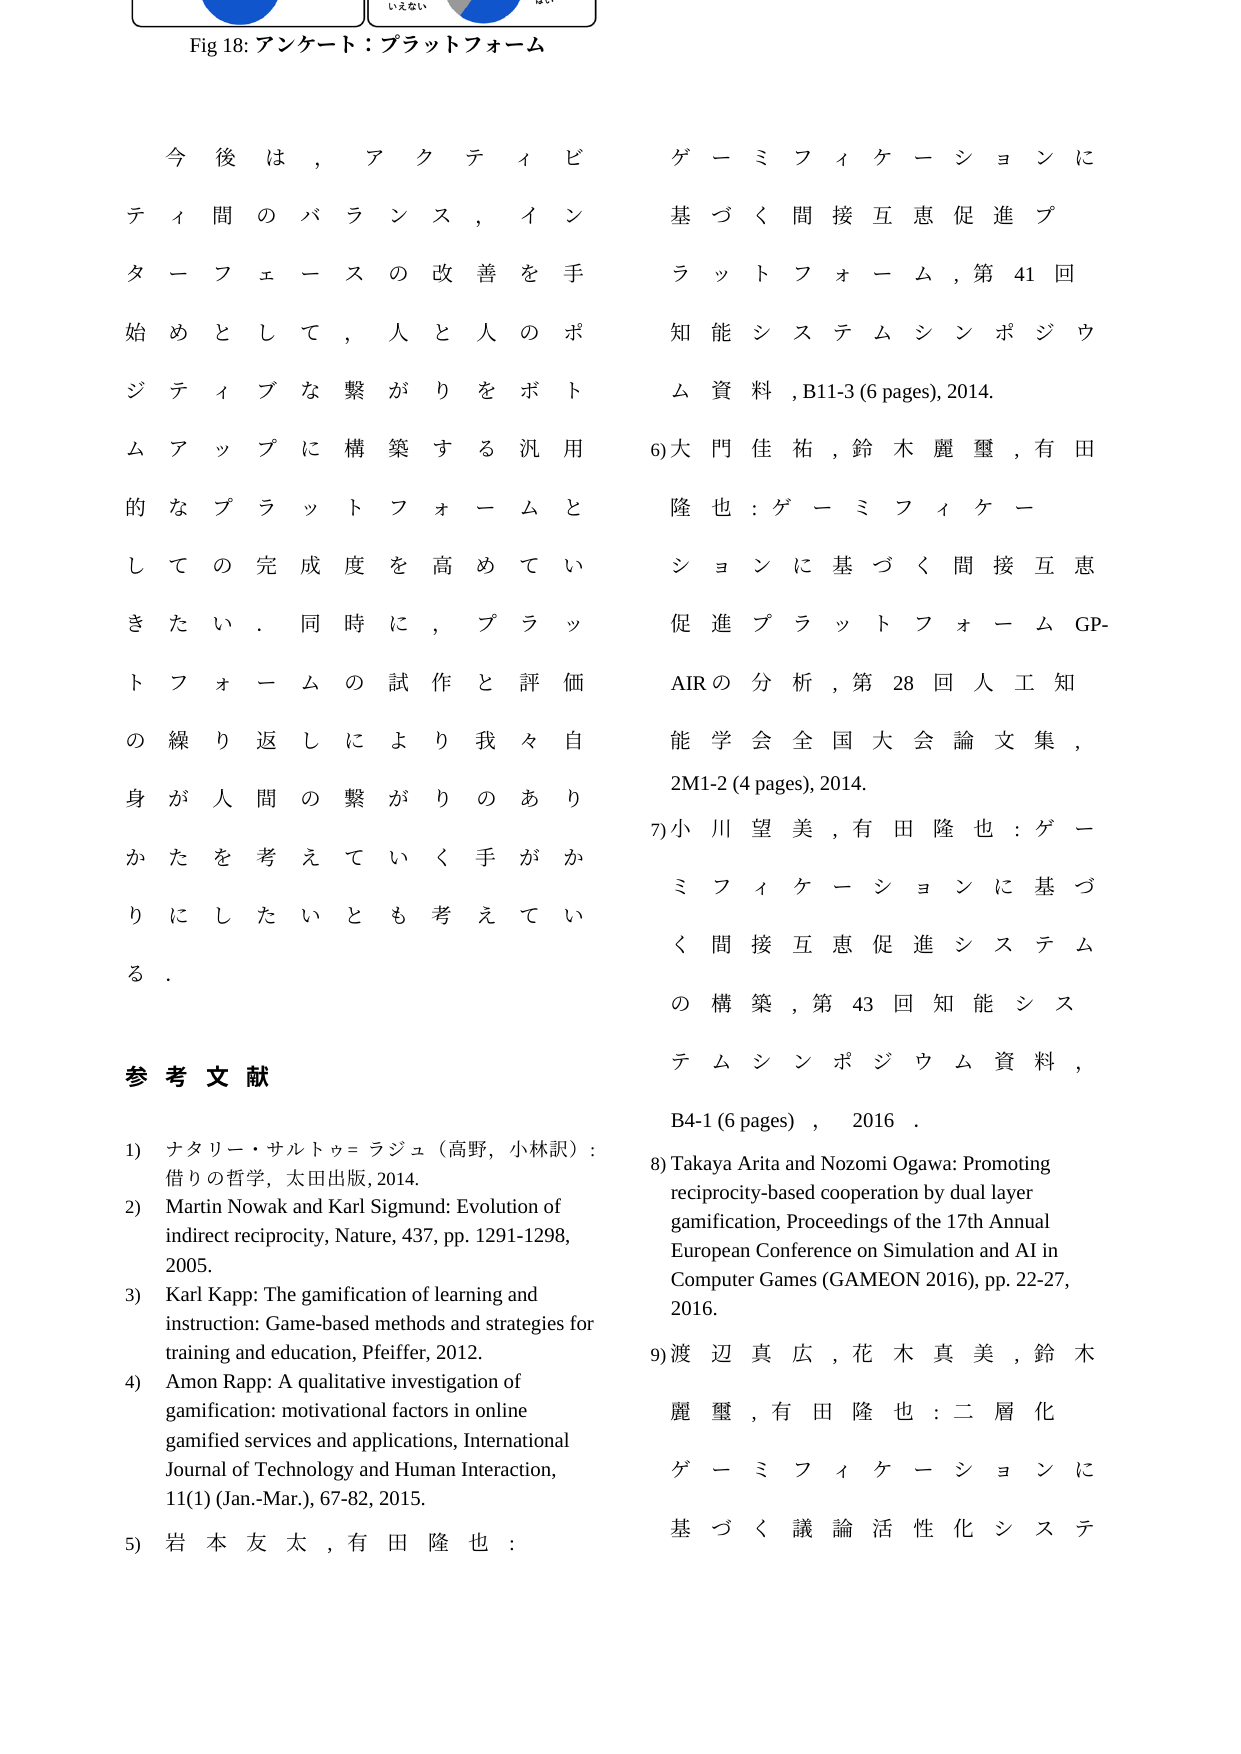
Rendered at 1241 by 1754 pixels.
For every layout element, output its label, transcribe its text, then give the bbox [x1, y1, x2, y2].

picture [124, 0, 603, 29]
list Karl Kapp: The gamification of learning and instruction: Game-based methods and strategies for training and education, Pfeiffer, 2012. [125, 1279, 604, 1367]
list Amon Rapp: A qualitative investigation of gamification: motivational factors in online gamified services and applications, International Journal of Technology and Human Interaction, 11(1) (Jan.-Mar.), 67-82, 2015. [125, 1367, 604, 1512]
list 大門佳祐, 鈴木麗璽, 有田隆也: ゲーミフィケーションに基づく間接互恵促進プラットフォームGP-AIRの分析, 第28回人工知能学会全国大会論文集, 2M1-2 (4 pages), 2014. [636, 419, 1115, 798]
list 岩本友太, 有田隆也: ゲーミフィケーションに基づく間接互恵促進プラットフォーム, 第41回知能システムシンポジウム資料, B11-3 (6 pages), 2014. [125, 1512, 604, 1571]
list Takaya Arita and Nozomi Ogawa: Promoting reciprocity-based cooperation by dual layer gamification, Proceedings of the 17th Annual European Conference on Simulation and AI in Computer Games (GAMEON 2016), pp. 22-27, 2016. [636, 1148, 1115, 1323]
list Martin Nowak and Karl Sigmund: Evolution of indirect reciprocity, Nature, 437, pp. 1291-1298, 2005. [125, 1192, 604, 1279]
list 小川望美, 有田隆也: ゲーミフィケーションに基づく間接互恵促進システムの構築, 第43回知能システムシンポジウム資料，B4-1 (6 pages)，2016． [636, 798, 1115, 1148]
list ナタリー・サルトゥ=ラジュ（高野，小林訳）: 借りの哲学, 太田出版, 2014. [125, 1133, 604, 1192]
list 参考文献 [125, 1046, 604, 1104]
list 渡辺真広, 花木真美, 鈴木麗璽, 有田隆也: 二層化ゲーミフィケーションに基づく議論活性化システム, 第45回知能システムシンポジウム資料 (6 pages), 2018. [636, 1323, 1115, 1556]
list 岩本友太, 有田隆也: ゲーミフィケーションに基づく間接互恵促進プラットフォーム, 第41回知能システムシンポジウム資料, B11-3 (6 pages), 2014. [636, 127, 1115, 419]
text 今後は，アクティビティ間のバランス，インターフェースの改善を手始めとして，人と人のポジティブな繋がりをボトムアップに構築する汎用的なプラットフォームとしての完成度を高めていきたい．同時に，プラットフォームの試作と評価の繰り返しにより我々自身が人間の繋がりのありかたを考えていく手がかりにしたいとも考えている． [125, 127, 604, 1002]
